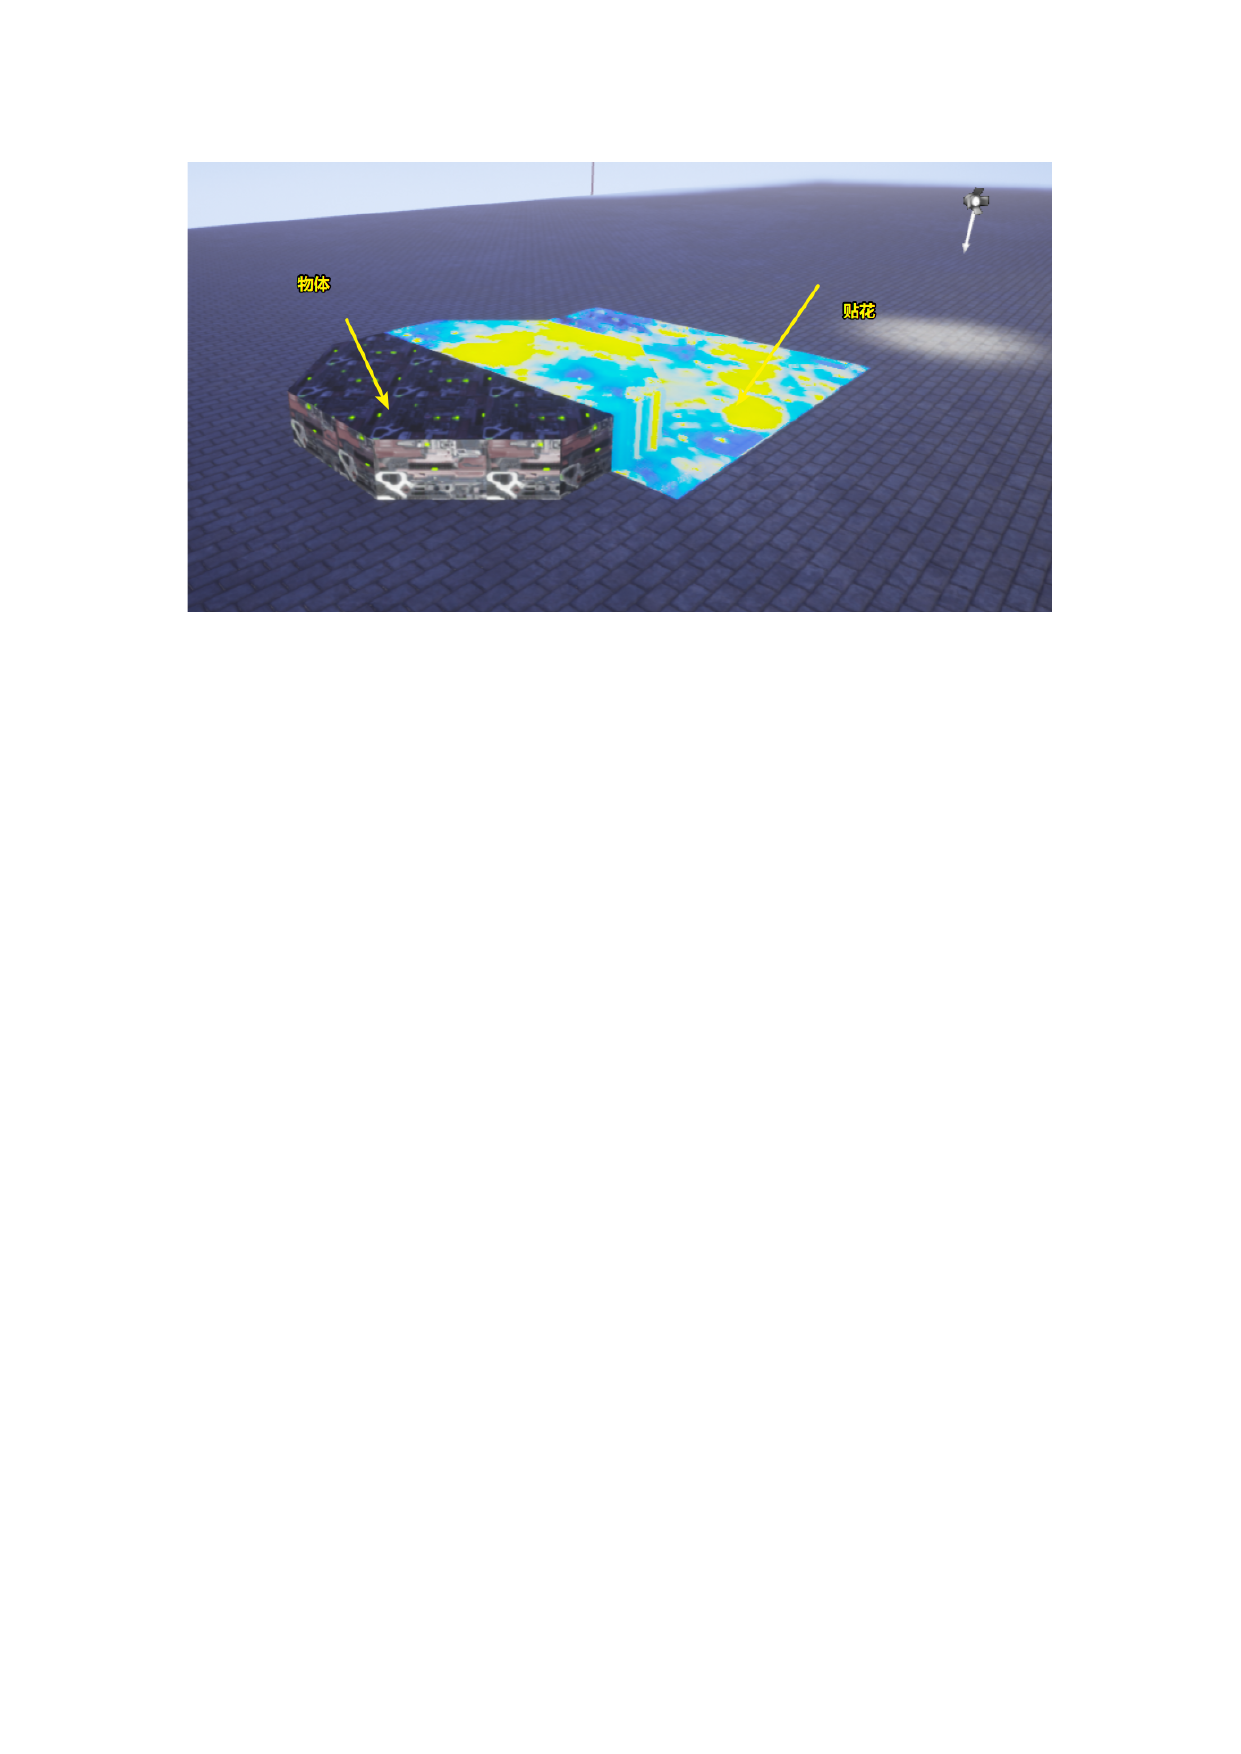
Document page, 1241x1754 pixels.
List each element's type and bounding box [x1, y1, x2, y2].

picture [187, 162, 1052, 612]
